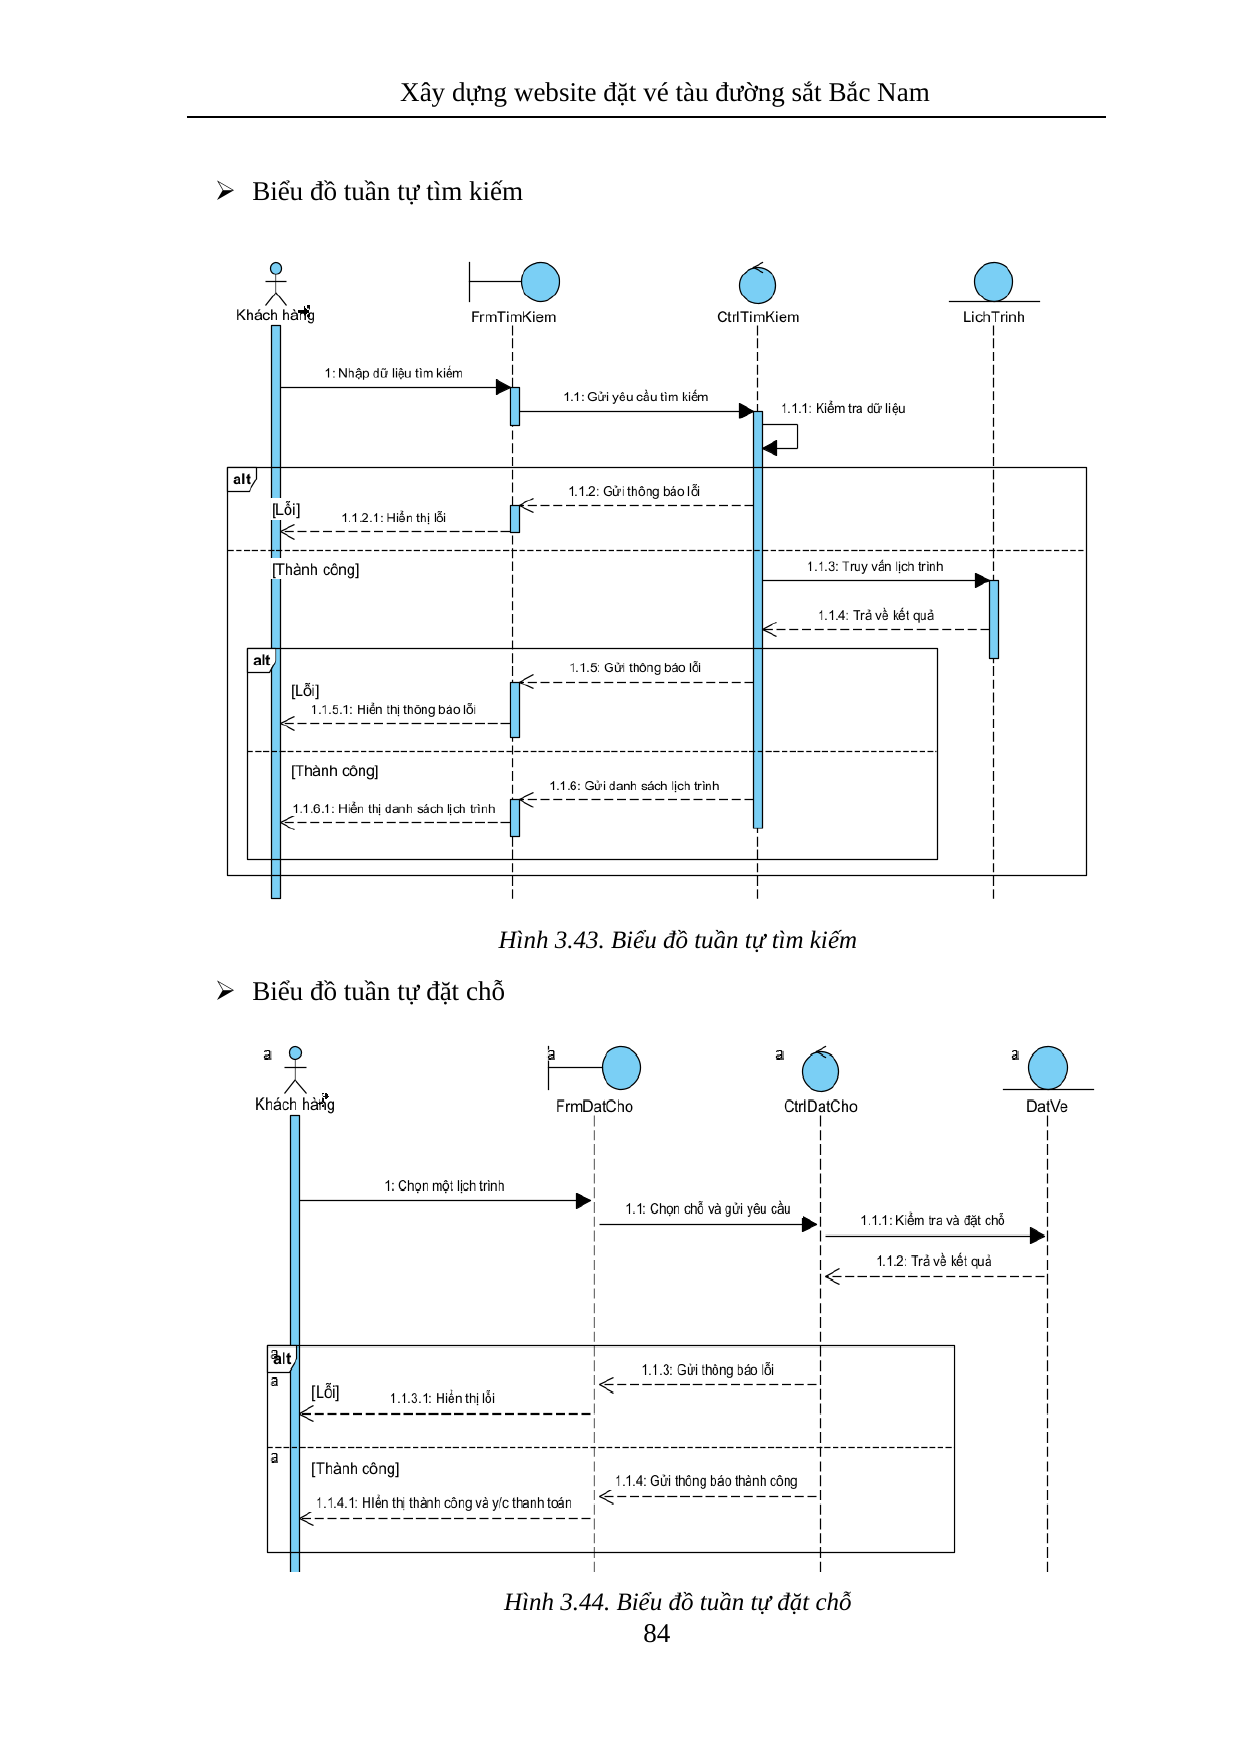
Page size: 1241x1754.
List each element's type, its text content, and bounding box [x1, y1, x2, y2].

list Biểu đồ tuần tự tìm kiếm [214, 175, 1122, 206]
picture [177, 1034, 1157, 1572]
text Hình 3.44. Biểu đồ tuần tự đặt chỗ [177, 1587, 1122, 1616]
text Hình 3.43. Biểu đồ tuần tự tìm kiếm [177, 925, 1122, 954]
list Biểu đồ tuần tự đặt chỗ [214, 975, 1122, 1006]
picture [177, 234, 1157, 910]
